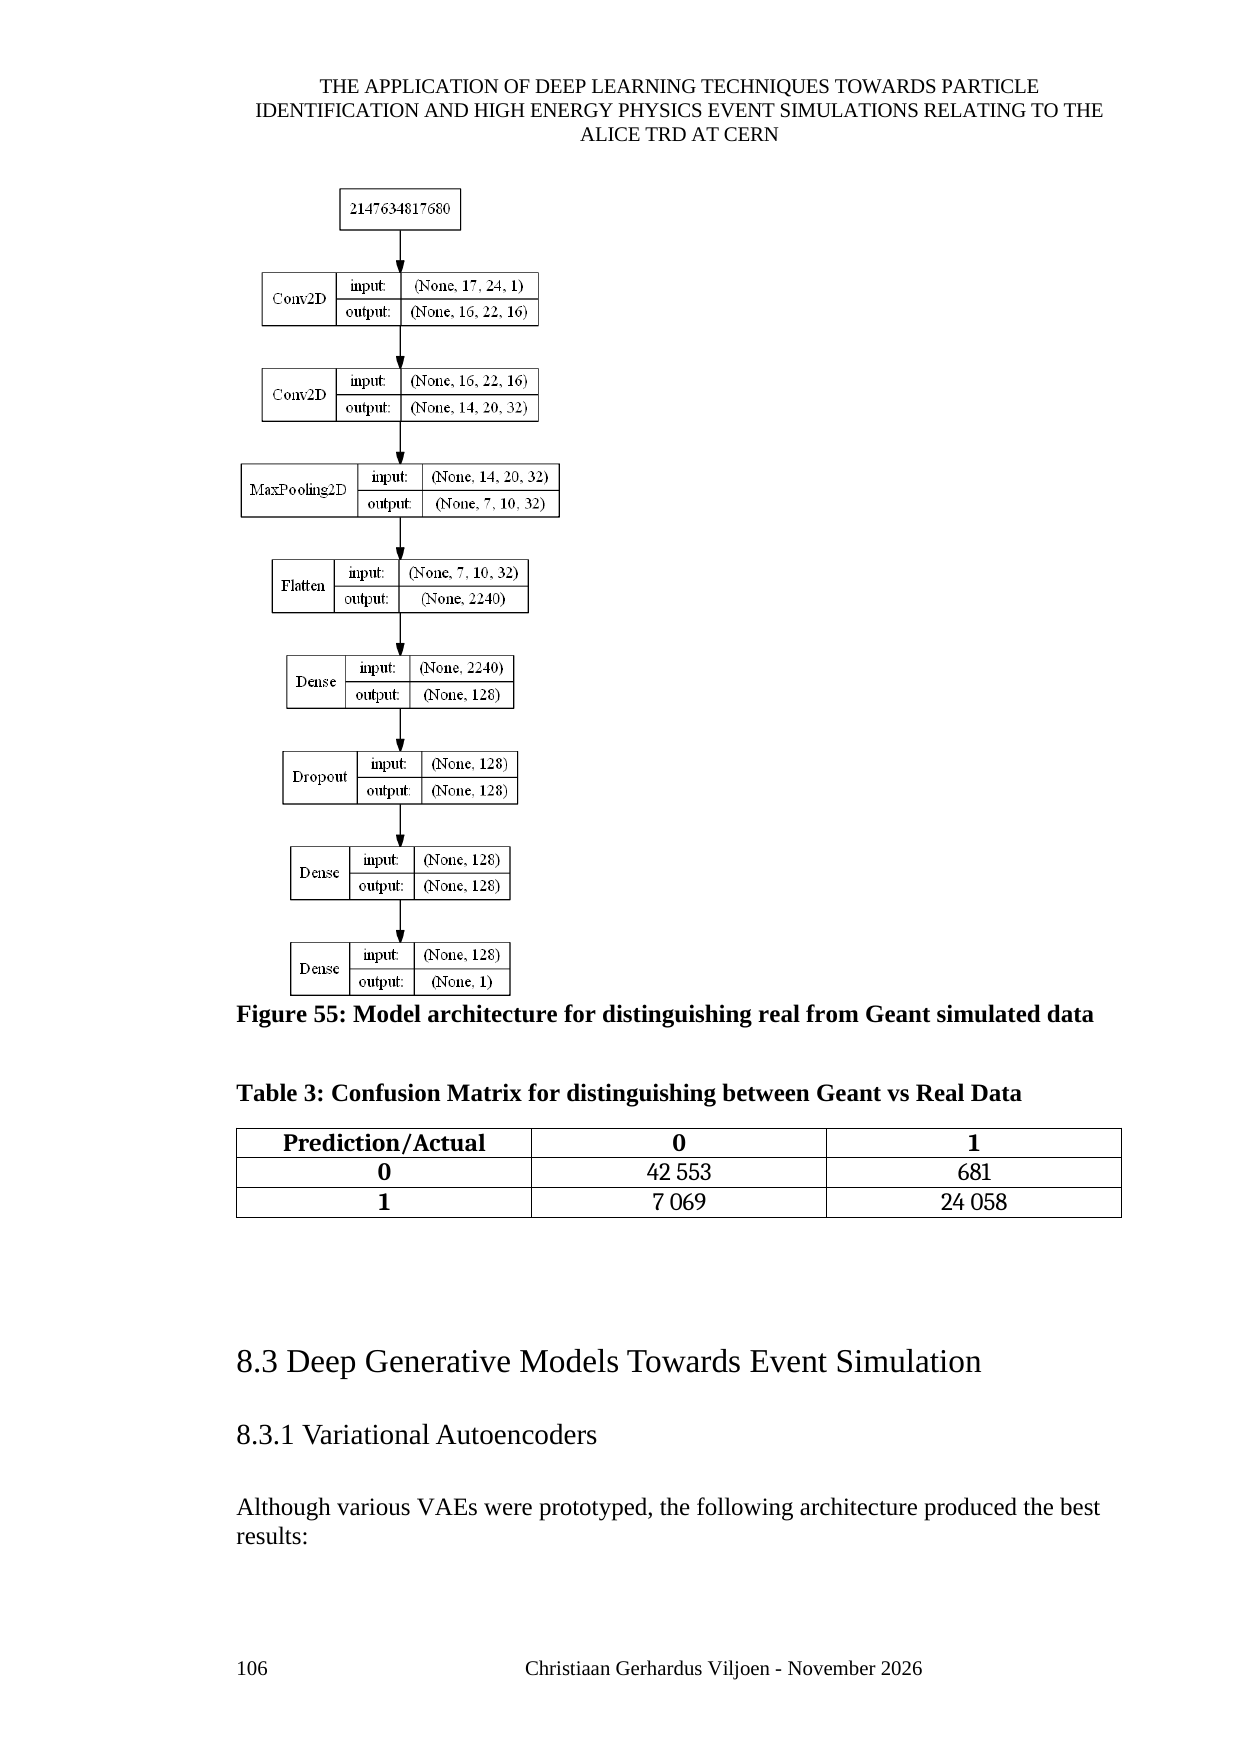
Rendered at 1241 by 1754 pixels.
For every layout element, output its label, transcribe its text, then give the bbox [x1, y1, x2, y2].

text Although various VAEs were prototyped, the following architecture produced the best results: [236, 1492, 1122, 1550]
table_header 1 [827, 1129, 1121, 1157]
table_cell 0 [237, 1158, 531, 1187]
table_header Prediction/Actual [237, 1129, 531, 1157]
table_cell 24 058 [827, 1188, 1121, 1217]
text Table 3: Confusion Matrix for distinguishing between Geant vs Real Data [236, 1078, 1122, 1107]
subtitle Deep Generative Models Towards Event Simulation [236, 1342, 1122, 1380]
table_header 0 [532, 1129, 826, 1157]
table_cell 1 [237, 1188, 531, 1217]
table_cell 7 069 [532, 1188, 826, 1217]
picture [236, 183, 564, 1000]
table_cell 42 553 [532, 1158, 826, 1187]
text Figure 55: Model architecture for distinguishing real from Geant simulated data [236, 999, 1122, 1028]
subtitle Variational Autoencoders [236, 1417, 1122, 1451]
table_cell 681 [827, 1158, 1121, 1187]
